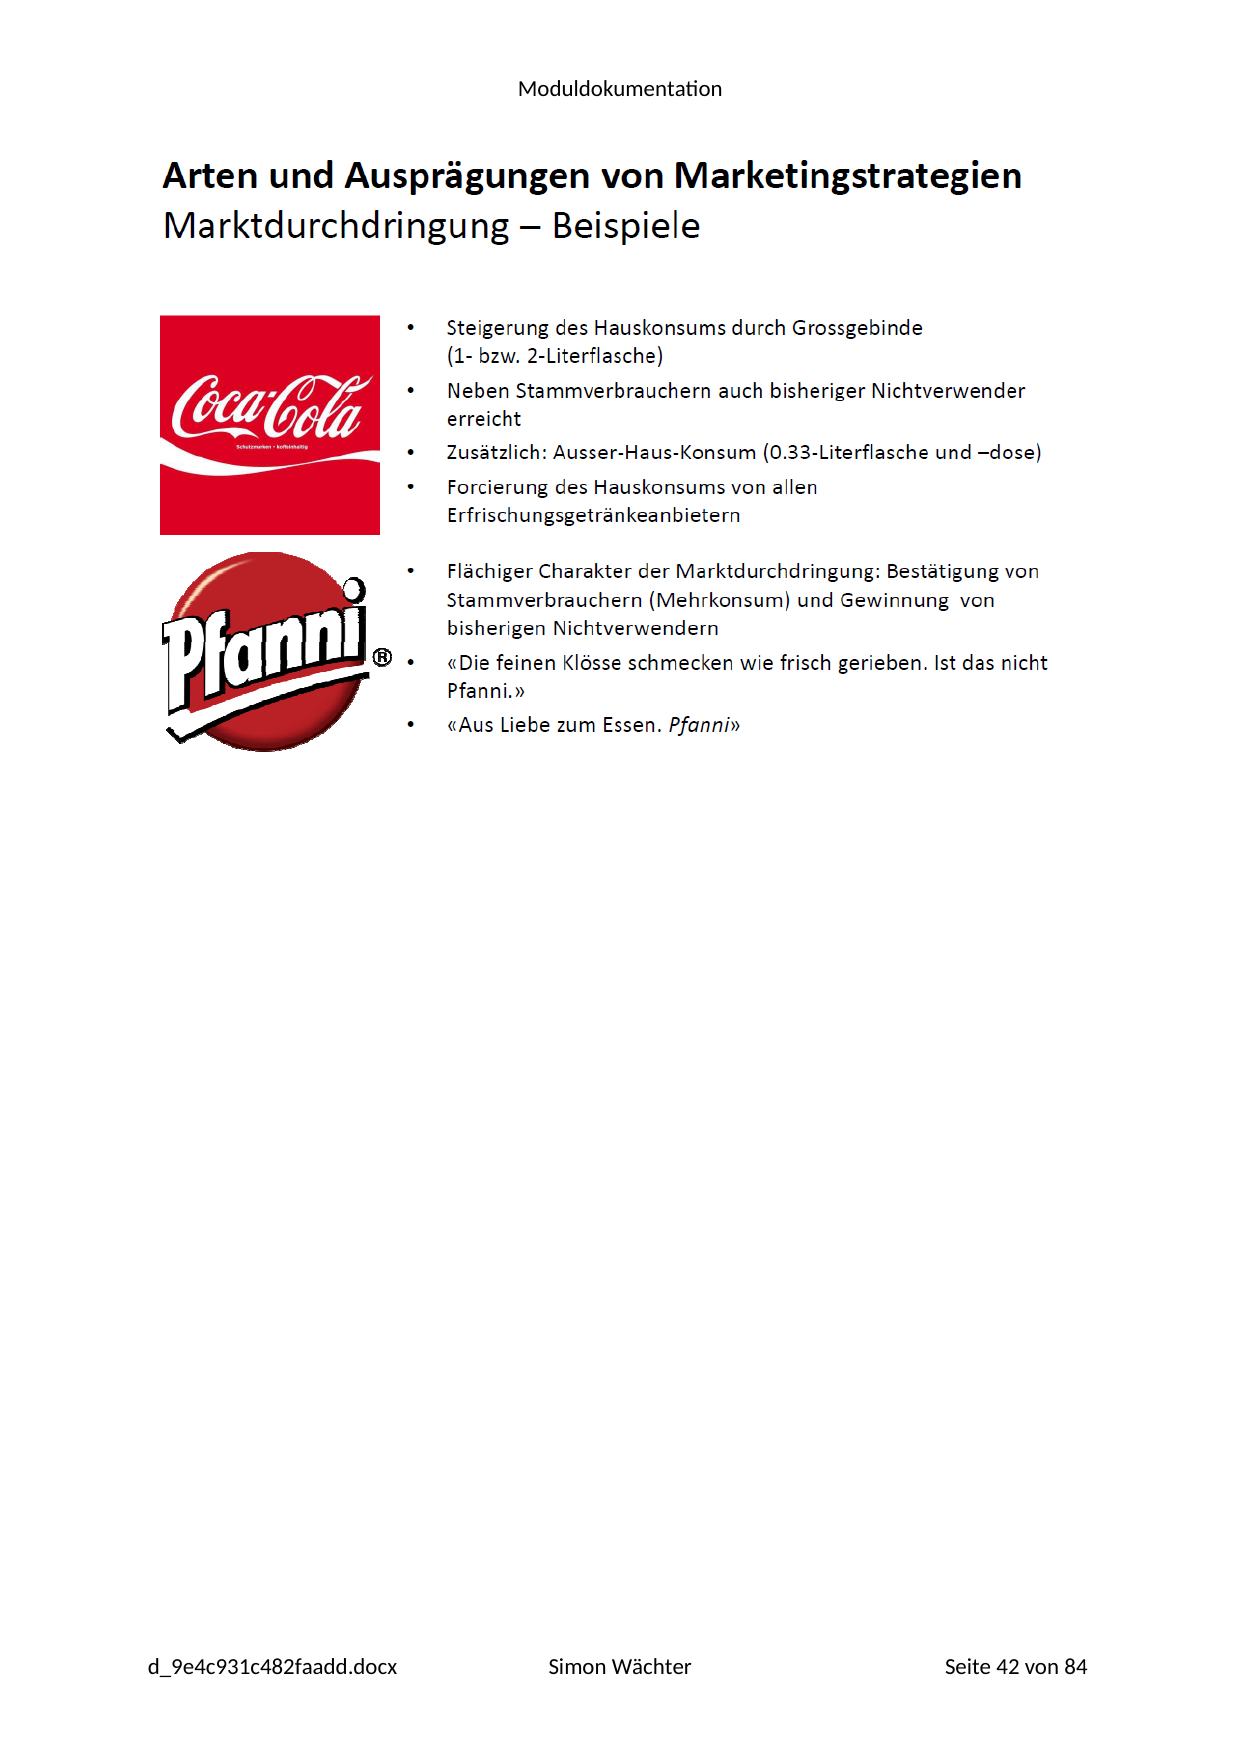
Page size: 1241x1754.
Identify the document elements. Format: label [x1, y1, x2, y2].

picture [147, 147, 1093, 794]
